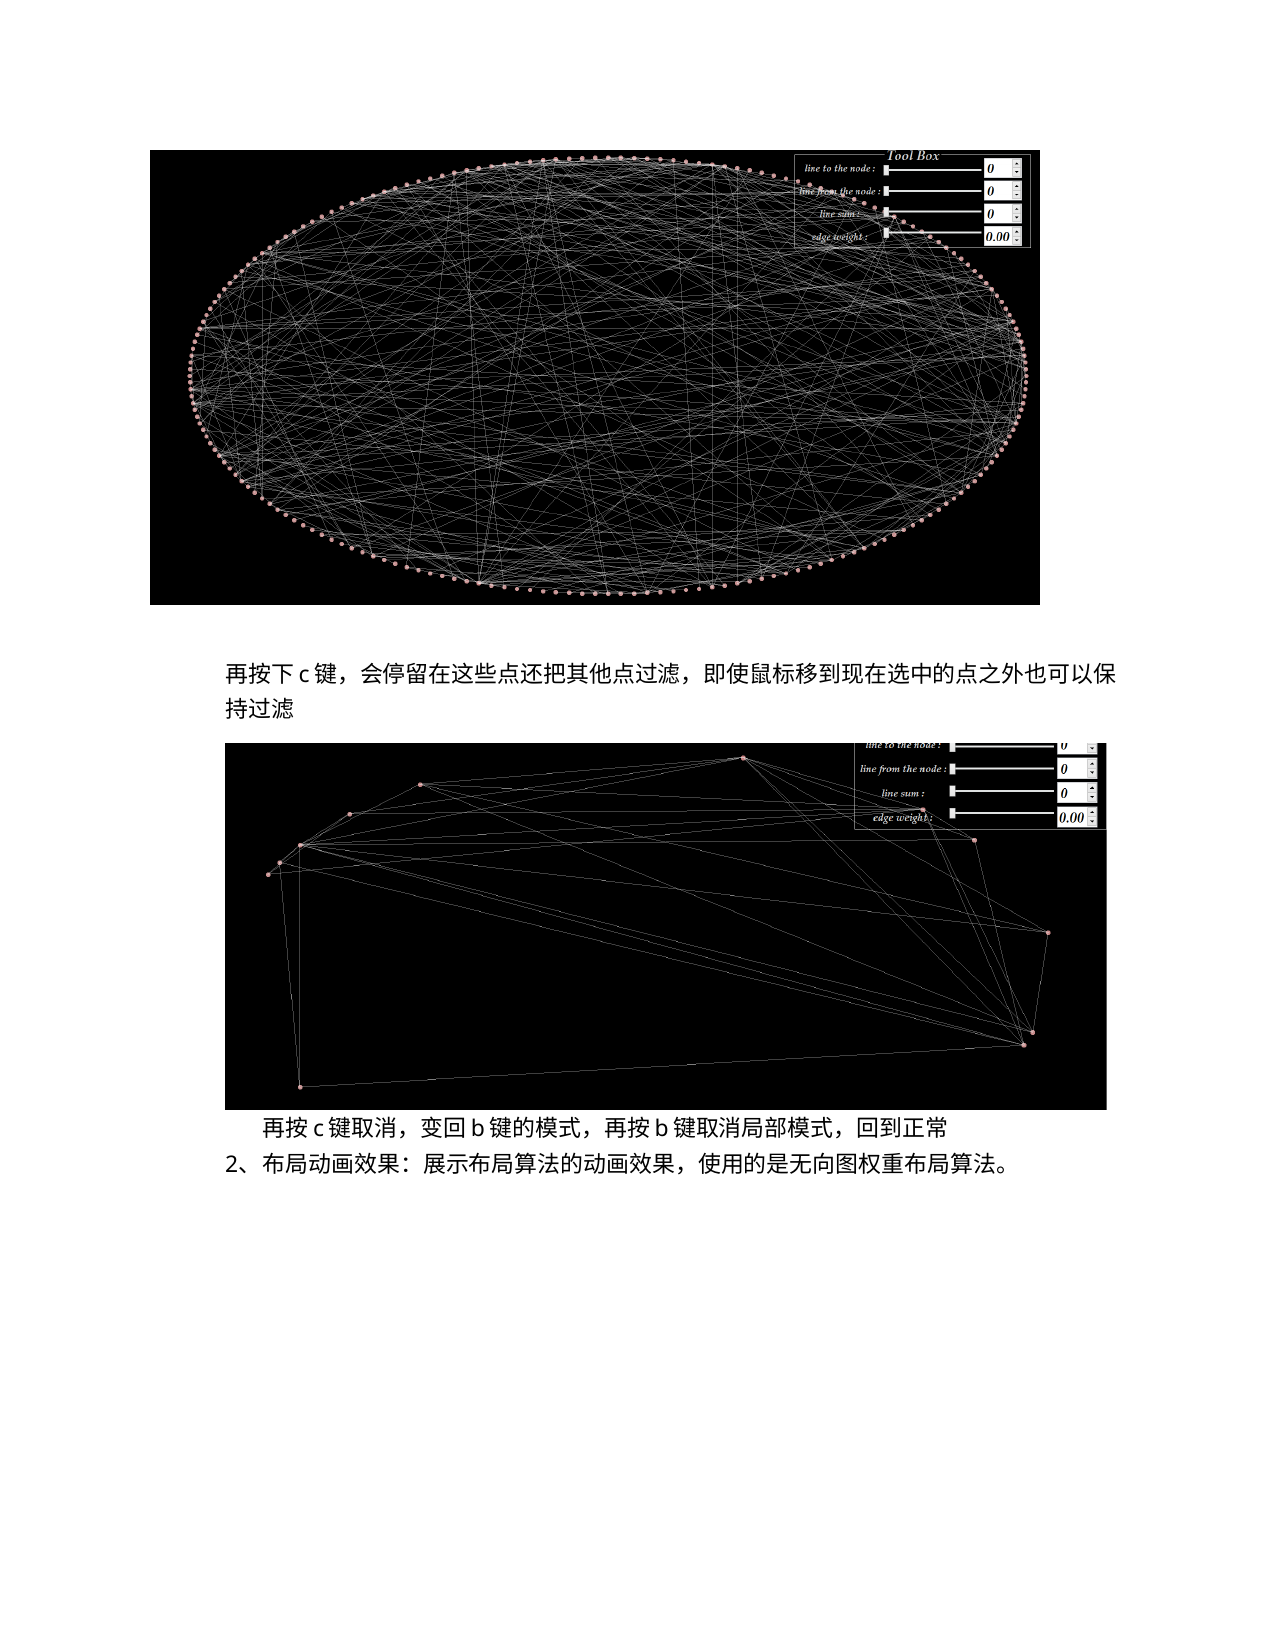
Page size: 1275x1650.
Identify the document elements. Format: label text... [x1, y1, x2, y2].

list 再按c键取消，变回b键的模式，再按b键取消局部模式，回到正常 [262, 1109, 1125, 1143]
picture [150, 150, 1040, 605]
picture [225, 743, 1107, 1110]
text 再按下c键，会停留在这些点还把其他点过滤，即使鼠标移到现在选中的点之外也可以保持过滤 [225, 655, 1125, 724]
list 布局动画效果：展示布局算法的动画效果，使用的是无向图权重布局算法。 [225, 1145, 1125, 1179]
